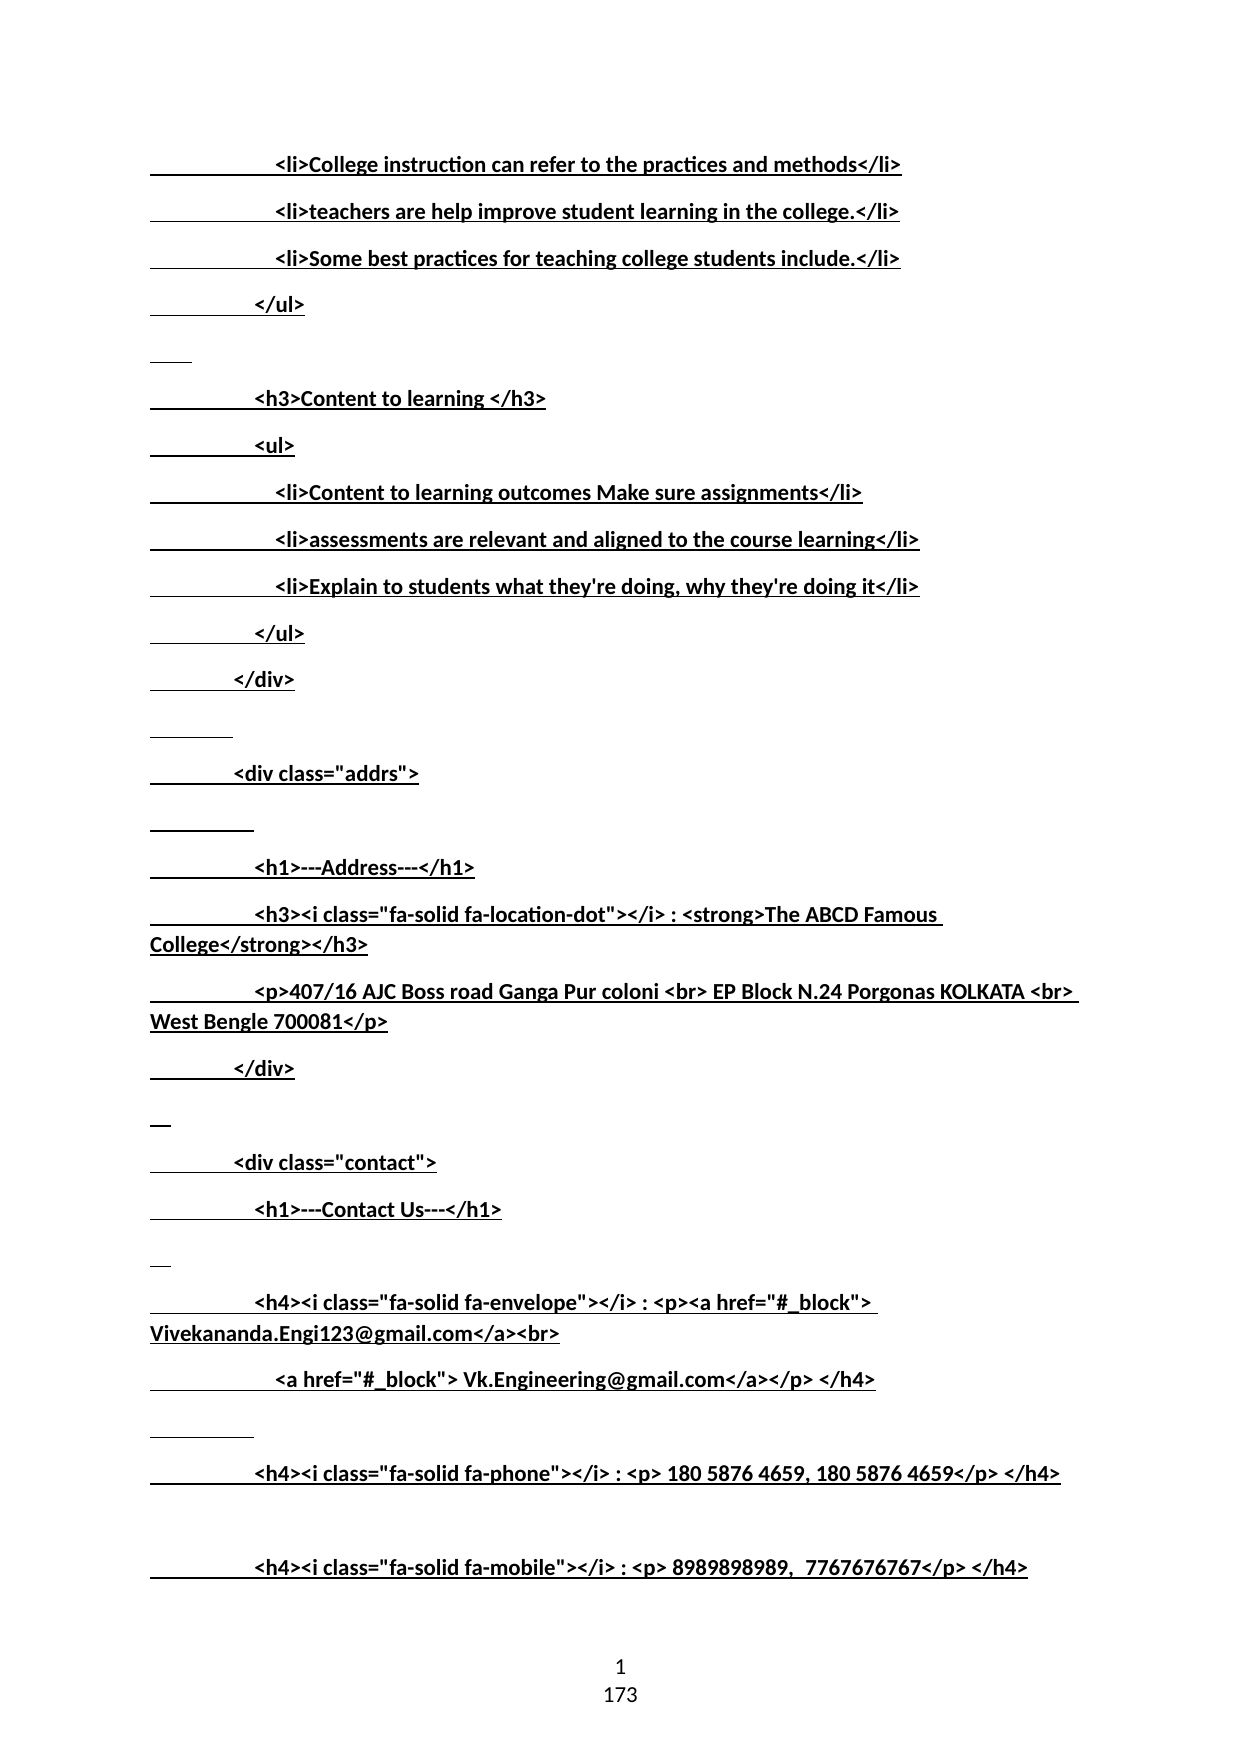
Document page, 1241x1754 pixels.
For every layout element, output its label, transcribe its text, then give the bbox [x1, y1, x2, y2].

text <li>Explain to students what they're doing, why they're doing it</li> [150, 572, 1090, 600]
text <h4><i class="fa-solid fa-mobile"></i> : <p> 8989898989, 7767676767</p> </h4> [150, 1553, 1090, 1581]
text <h1>---Address---</h1> [150, 853, 1090, 881]
text <ul> [150, 431, 1090, 459]
text <a href="#_block"> Vk.Engineering@gmail.com</a></p> </h4> [150, 1366, 1090, 1394]
text <li>assessments are relevant and aligned to the course learning</li> [150, 525, 1090, 553]
text </ul> [150, 619, 1090, 647]
text <h3>Content to learning </h3> [150, 384, 1090, 412]
text <h4><i class="fa-solid fa-envelope"></i> : <p><a href="#_block"> Vivekananda.Engi123@gmail.com</a><br> [150, 1288, 1090, 1347]
text </div> [150, 666, 1090, 694]
text <h1>---Contact Us---</h1> [150, 1195, 1090, 1223]
text <li>College instruction can refer to the practices and methods</li> [150, 150, 1090, 178]
text <div class="addrs"> [150, 759, 1090, 787]
text </div> [150, 1054, 1090, 1082]
text <h4><i class="fa-solid fa-phone"></i> : <p> 180 5876 4659, 180 5876 4659</p> </h4> [150, 1459, 1090, 1487]
text <li>Content to learning outcomes Make sure assignments</li> [150, 478, 1090, 506]
text <li>Some best practices for teaching college students include.</li> [150, 244, 1090, 272]
text <h3><i class="fa-solid fa-location-dot"></i> : <strong>The ABCD Famous College</strong></h3> [150, 900, 1090, 958]
text <li>teachers are help improve student learning in the college.</li> [150, 197, 1090, 225]
text <p>407/16 AJC Boss road Ganga Pur coloni <br> EP Block N.24 Porgonas KOLKATA <br> West Bengle 700081</p> [150, 977, 1090, 1035]
text </ul> [150, 291, 1090, 319]
text <div class="contact"> [150, 1148, 1090, 1176]
